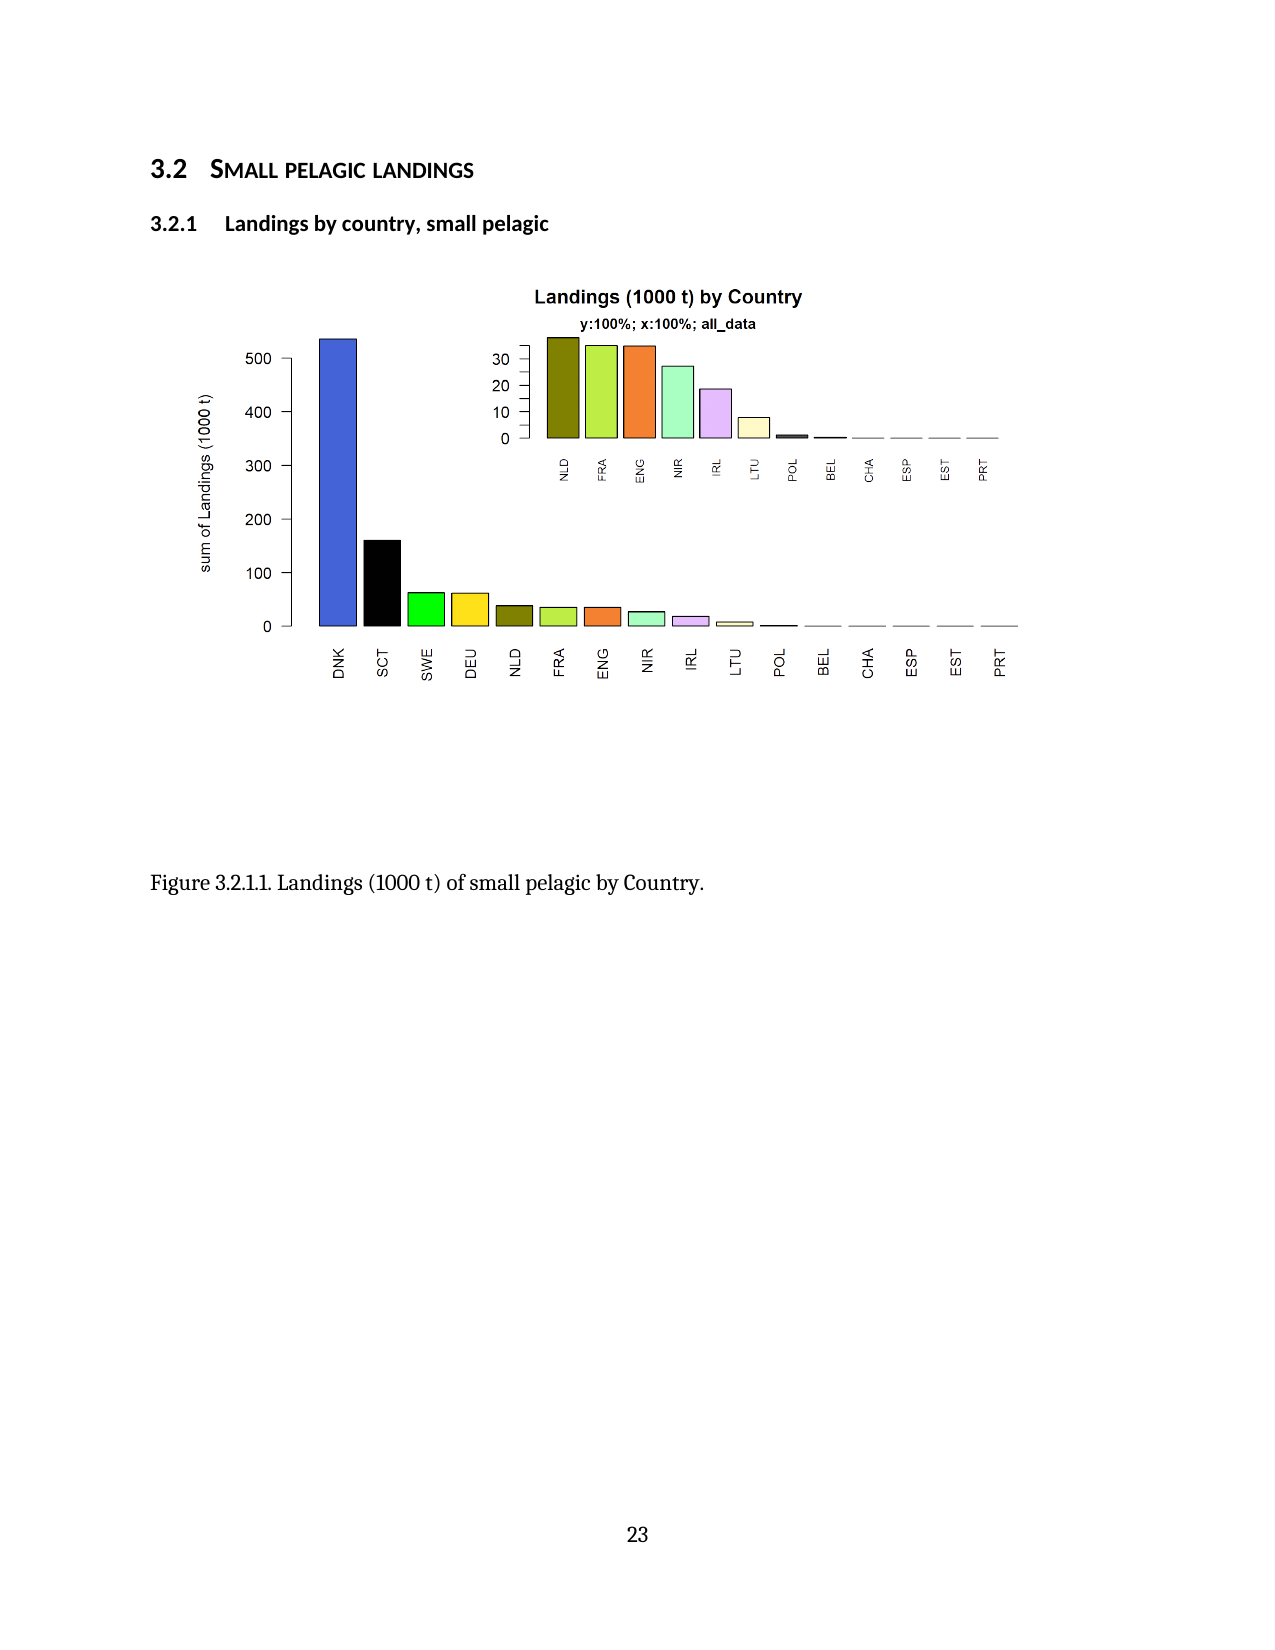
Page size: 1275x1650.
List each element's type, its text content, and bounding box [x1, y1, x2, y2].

subtitle Small pelagic landings [150, 150, 1125, 186]
picture [150, 258, 1125, 868]
subtitle Landings by country, small pelagic [150, 209, 1125, 237]
text Figure 3.2.1.1. Landings (1000 t) of small pelagic by Country. [150, 868, 1125, 896]
